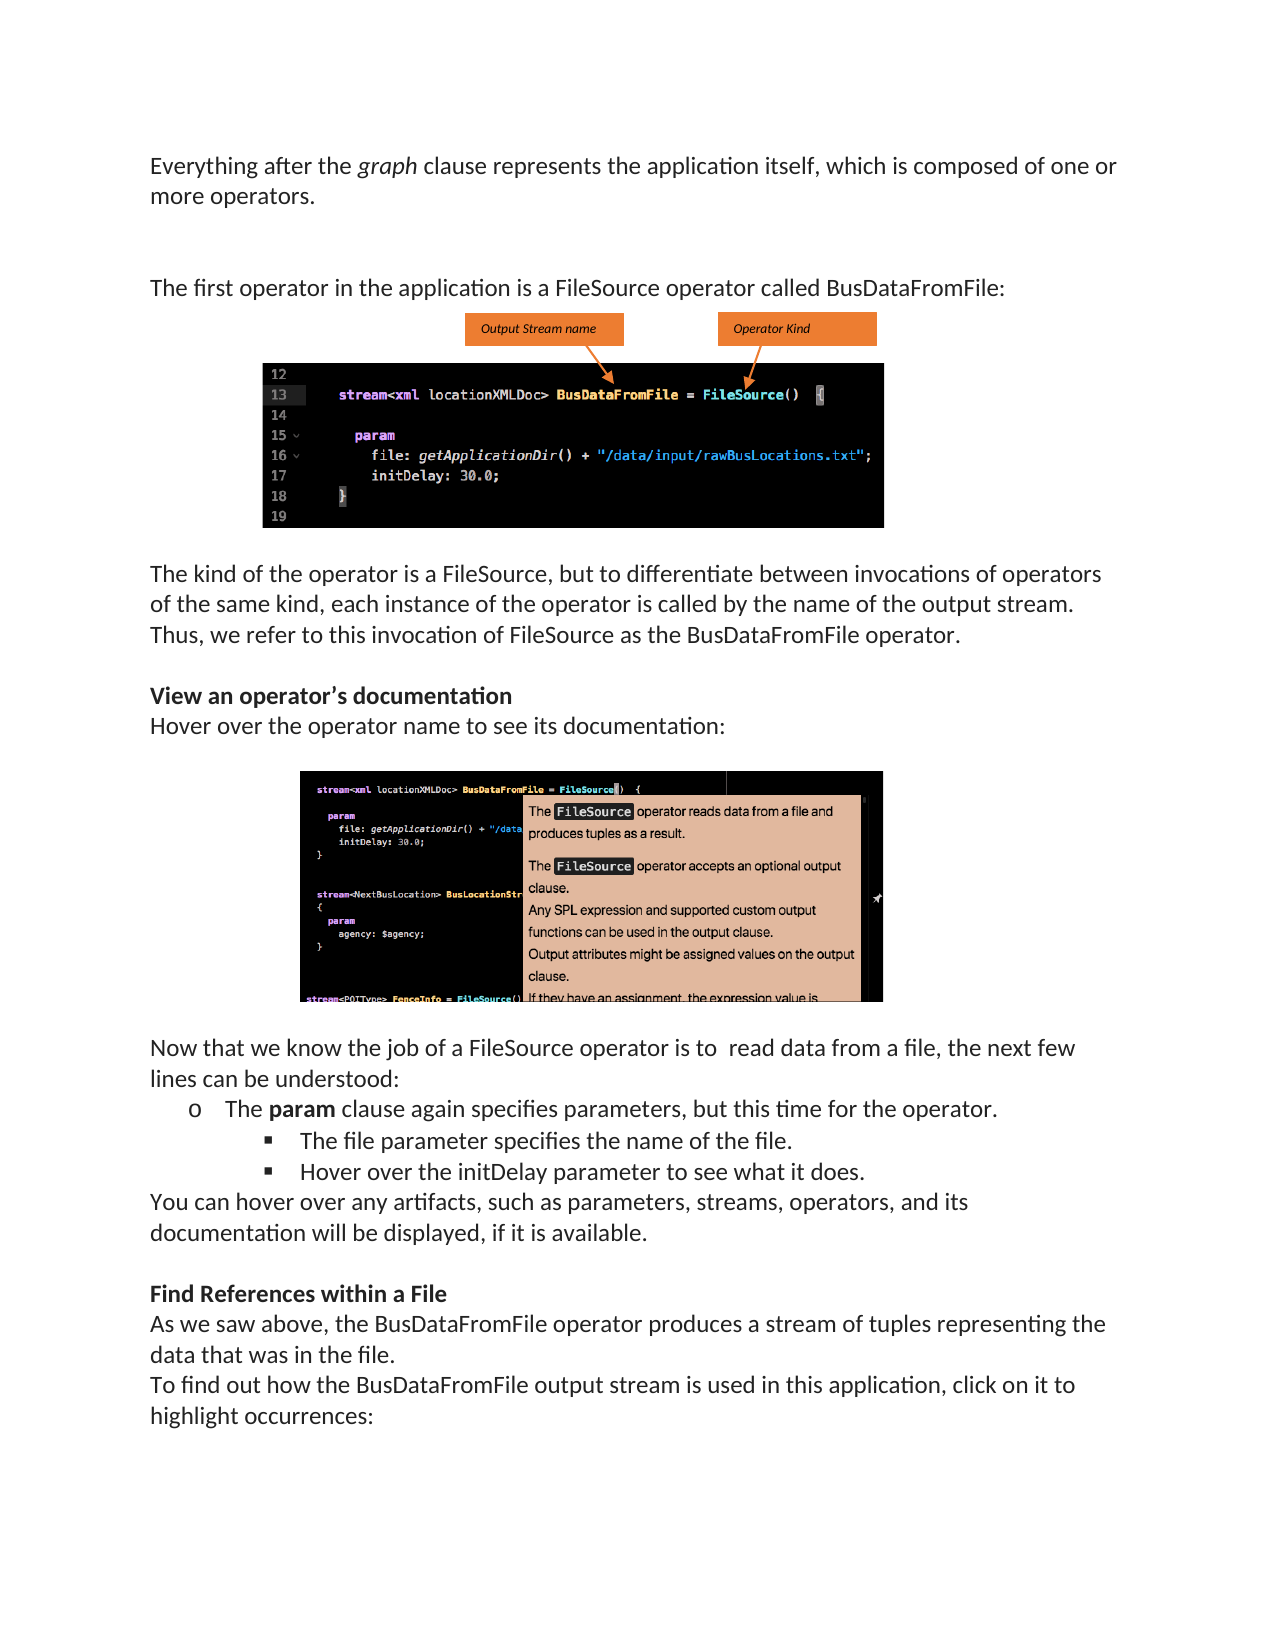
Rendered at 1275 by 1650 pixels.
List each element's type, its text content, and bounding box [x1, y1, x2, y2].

picture [300, 771, 884, 1002]
text Everything after the graph clause represents the application itself, which is composed of one or more operators. [150, 150, 1125, 211]
text Now that we know the job of a FileSource operator is to read data from a file, the next few lines can be understood: [150, 1032, 1125, 1093]
text As we saw above, the BusDataFromFile operator produces a stream of tuples representing the data that was in the file. [150, 1308, 1125, 1369]
text Find References within a File [150, 1278, 1125, 1308]
text The kind of the operator is a FileSource, but to differentiate between invocations of operators of the same kind, each instance of the operator is called by the name of the output stream. Thus, we refer to this invocation of FileSource as the BusDataFromFile operator. [150, 558, 1125, 649]
list The param clause again specifies parameters, but this time for the operator. [187, 1093, 1125, 1125]
text You can hover over any artifacts, such as parameters, streams, operators, and its documentation will be displayed, if it is available. [150, 1186, 1125, 1247]
text Hover over the operator name to see its documentation: [150, 711, 1125, 741]
list The file parameter specifies the name of the file. [262, 1125, 1125, 1156]
text View an operator’s documentation [150, 680, 1125, 711]
list Hover over the initDelay parameter to see what it does. [262, 1156, 1125, 1186]
picture [262, 363, 885, 528]
text To find out how the BusDataFromFile output stream is used in this application, click on it to highlight occurrences: [150, 1369, 1125, 1430]
text The first operator in the application is a FileSource operator called BusDataFromFile: [150, 272, 1125, 303]
